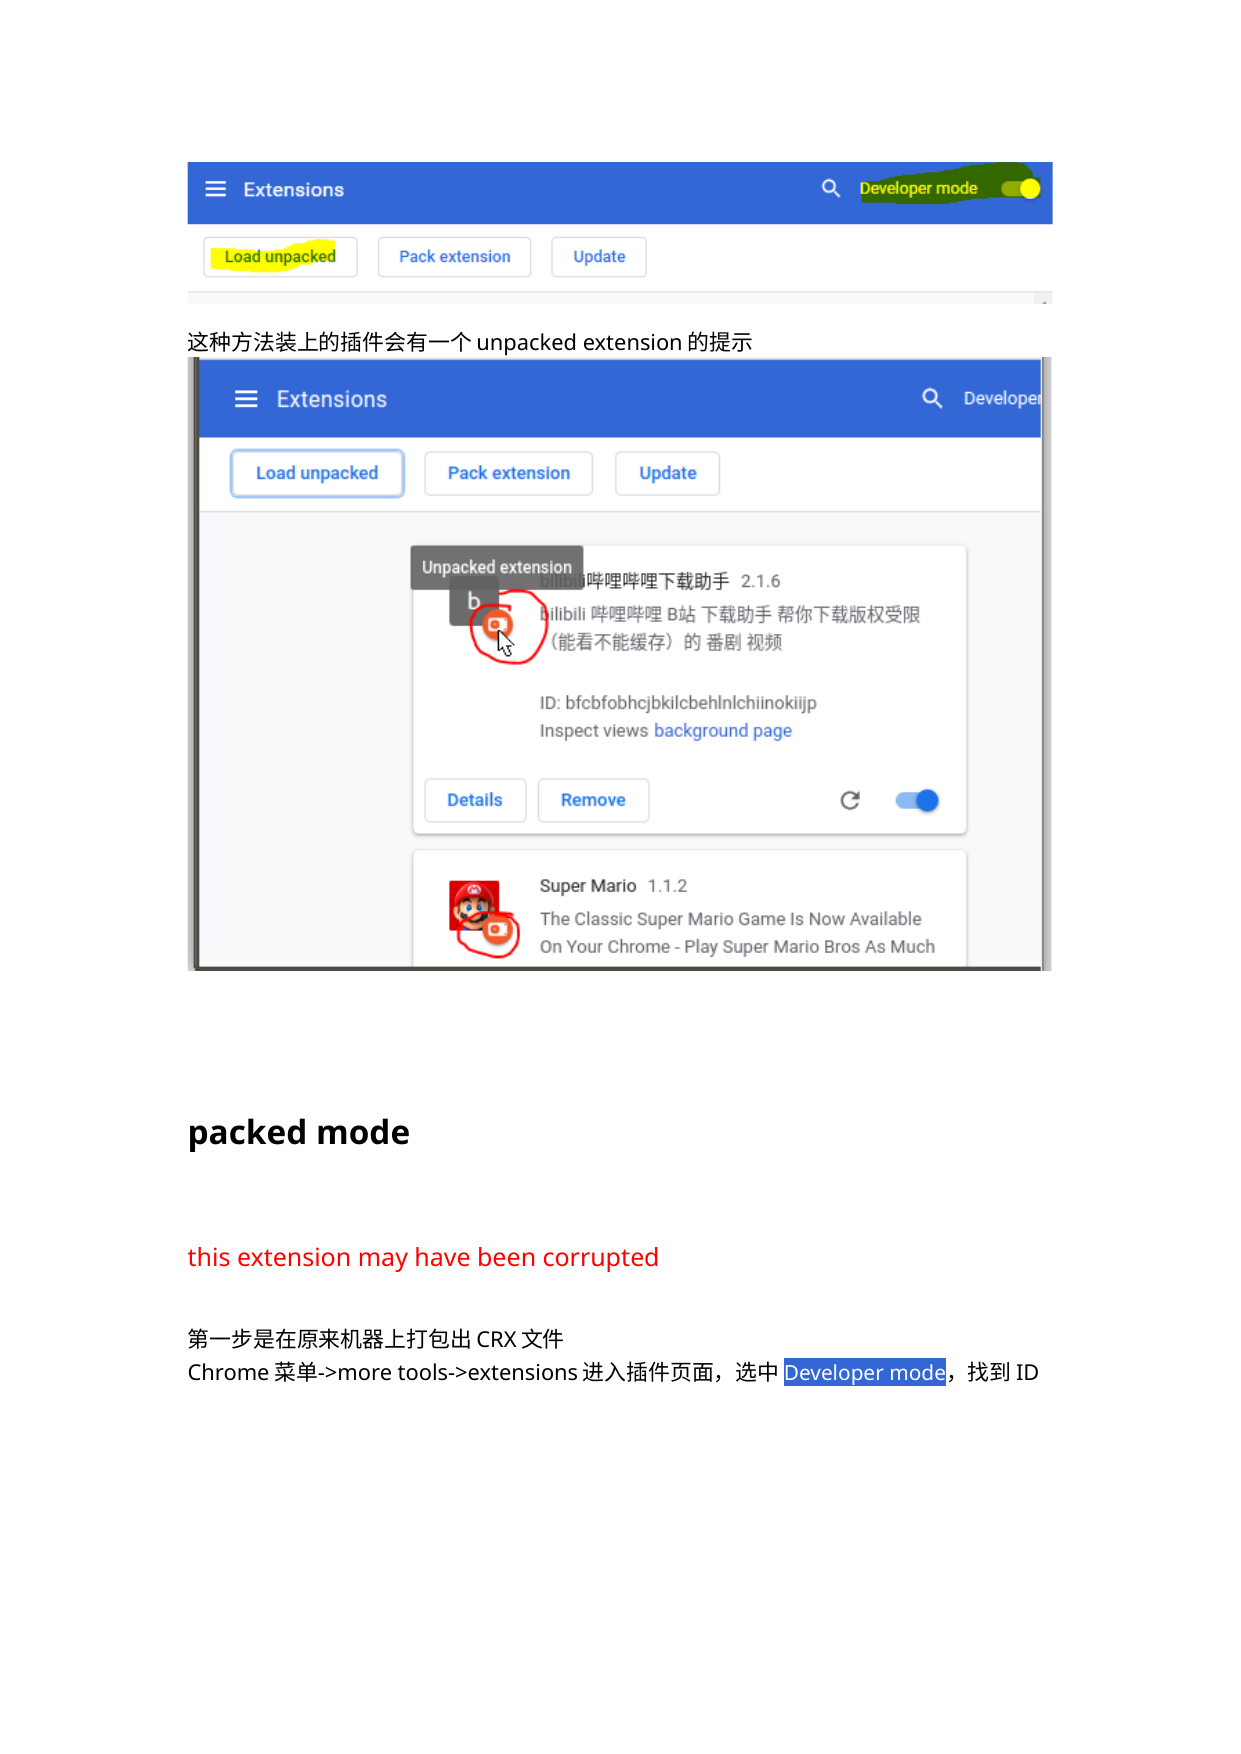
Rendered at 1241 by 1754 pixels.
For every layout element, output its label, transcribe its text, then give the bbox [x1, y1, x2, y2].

text 第一步是在原来机器上打包出CRX文件 [187, 1322, 1053, 1354]
text this extension may have been corrupted [187, 1224, 1053, 1289]
text Chrome菜单->more tools->extensions进入插件页面，选中Developer mode，找到ID [187, 1354, 1053, 1387]
picture [187, 162, 1053, 304]
text 这种方法装上的插件会有一个unpacked extension的提示 [187, 324, 1053, 357]
picture [187, 357, 1052, 971]
subtitle packed mode [187, 1099, 1053, 1164]
